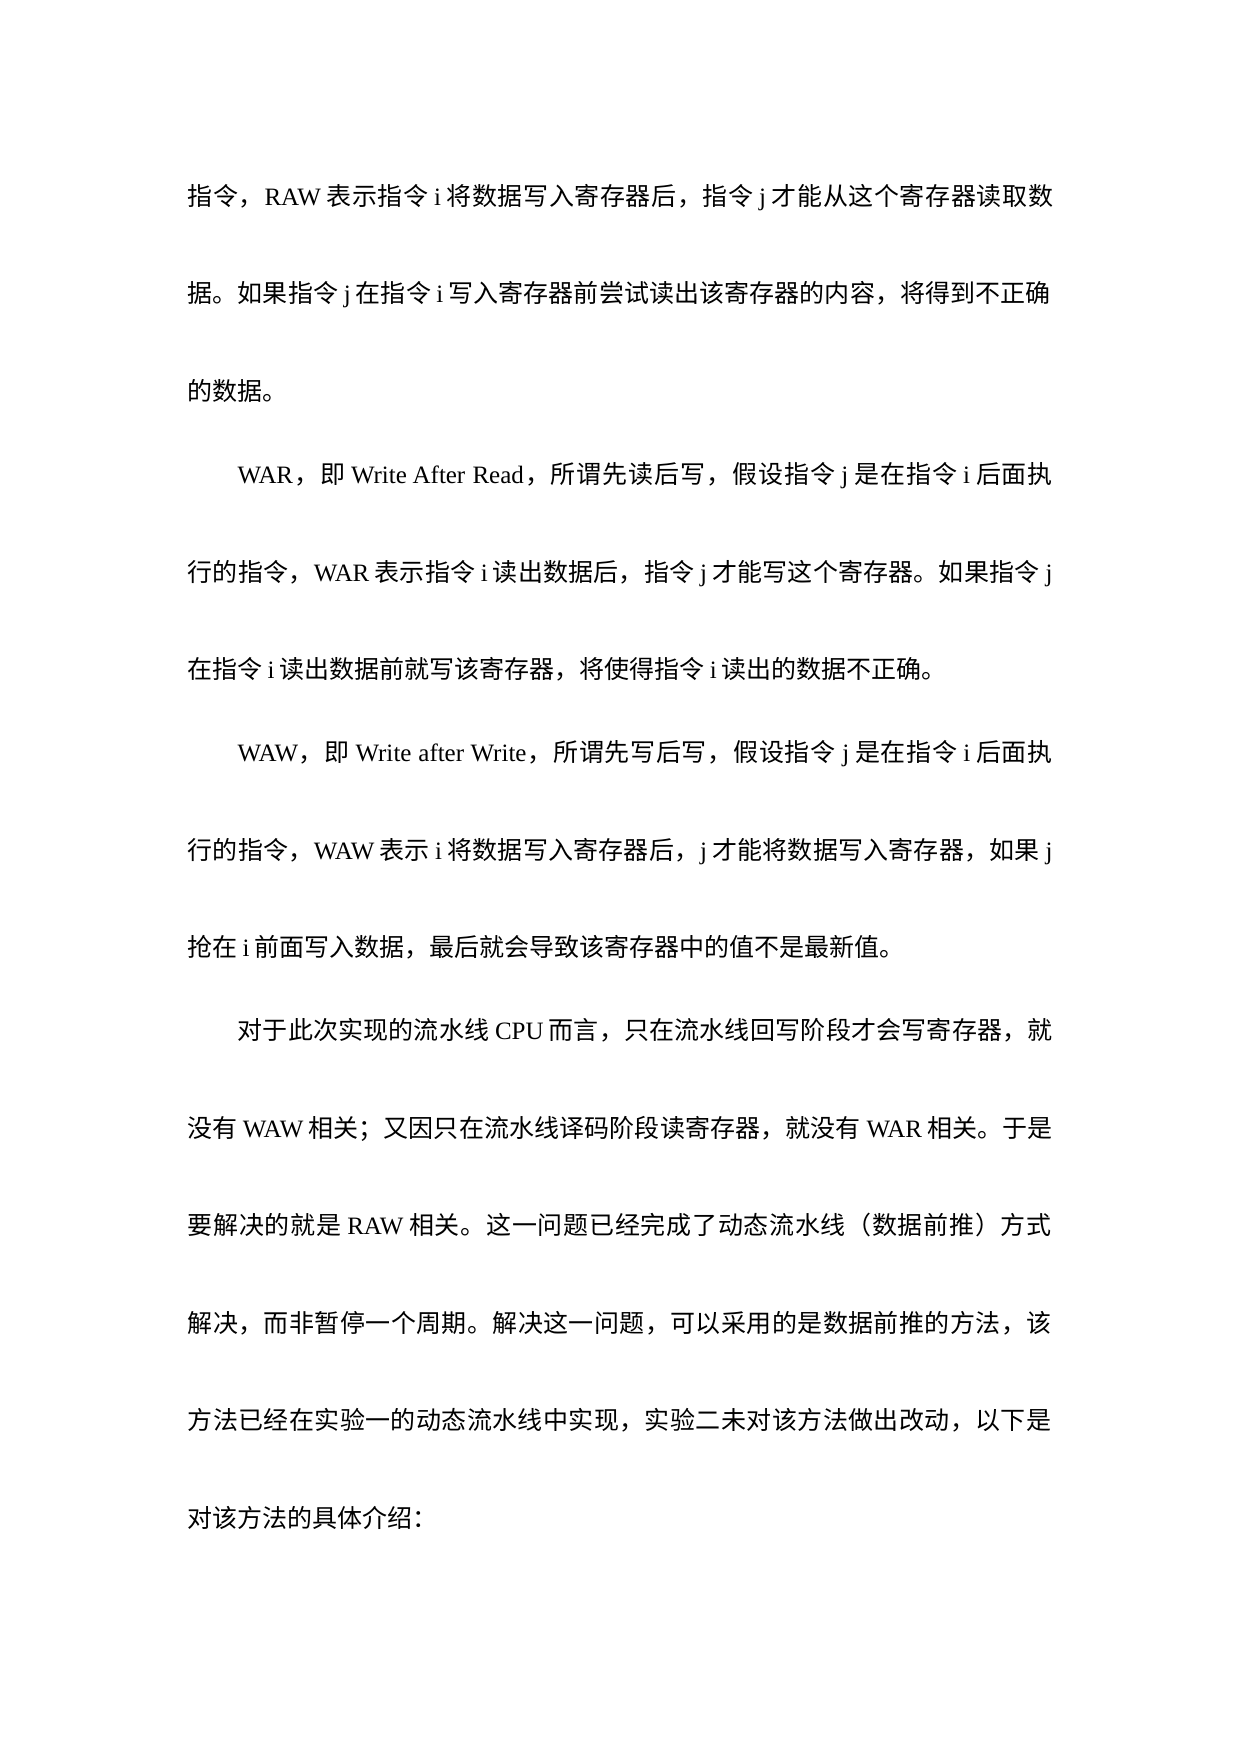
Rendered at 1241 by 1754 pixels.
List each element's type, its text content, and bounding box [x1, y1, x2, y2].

list WAW，即Write after Write，所谓先写后写，假设指令j是在指令i后面执行的指令，WAW表示i将数据写入寄存器后，j才能将数据写入寄存器，如果j抢在i前面写入数据，最后就会导致该寄存器中的值不是最新值。 [187, 718, 1053, 978]
list WAR，即Write After Read，所谓先读后写，假设指令j是在指令i后面执行的指令，WAR表示指令i读出数据后，指令j才能写这个寄存器。如果指令j在指令i读出数据前就写该寄存器，将使得指令i读出的数据不正确。 [187, 440, 1053, 700]
list 对于此次实现的流水线CPU而言，只在流水线回写阶段才会写寄存器，就没有WAW相关；又因只在流水线译码阶段读寄存器，就没有WAR相关。于是要解决的就是RAW相关。这一问题已经完成了动态流水线（数据前推）方式解决，而非暂停一个周期。解决这一问题，可以采用的是数据前推的方法，该方法已经在实验一的动态流水线中实现，实验二未对该方法做出改动，以下是对该方法的具体介绍： [187, 996, 1053, 1549]
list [187, 162, 1053, 422]
